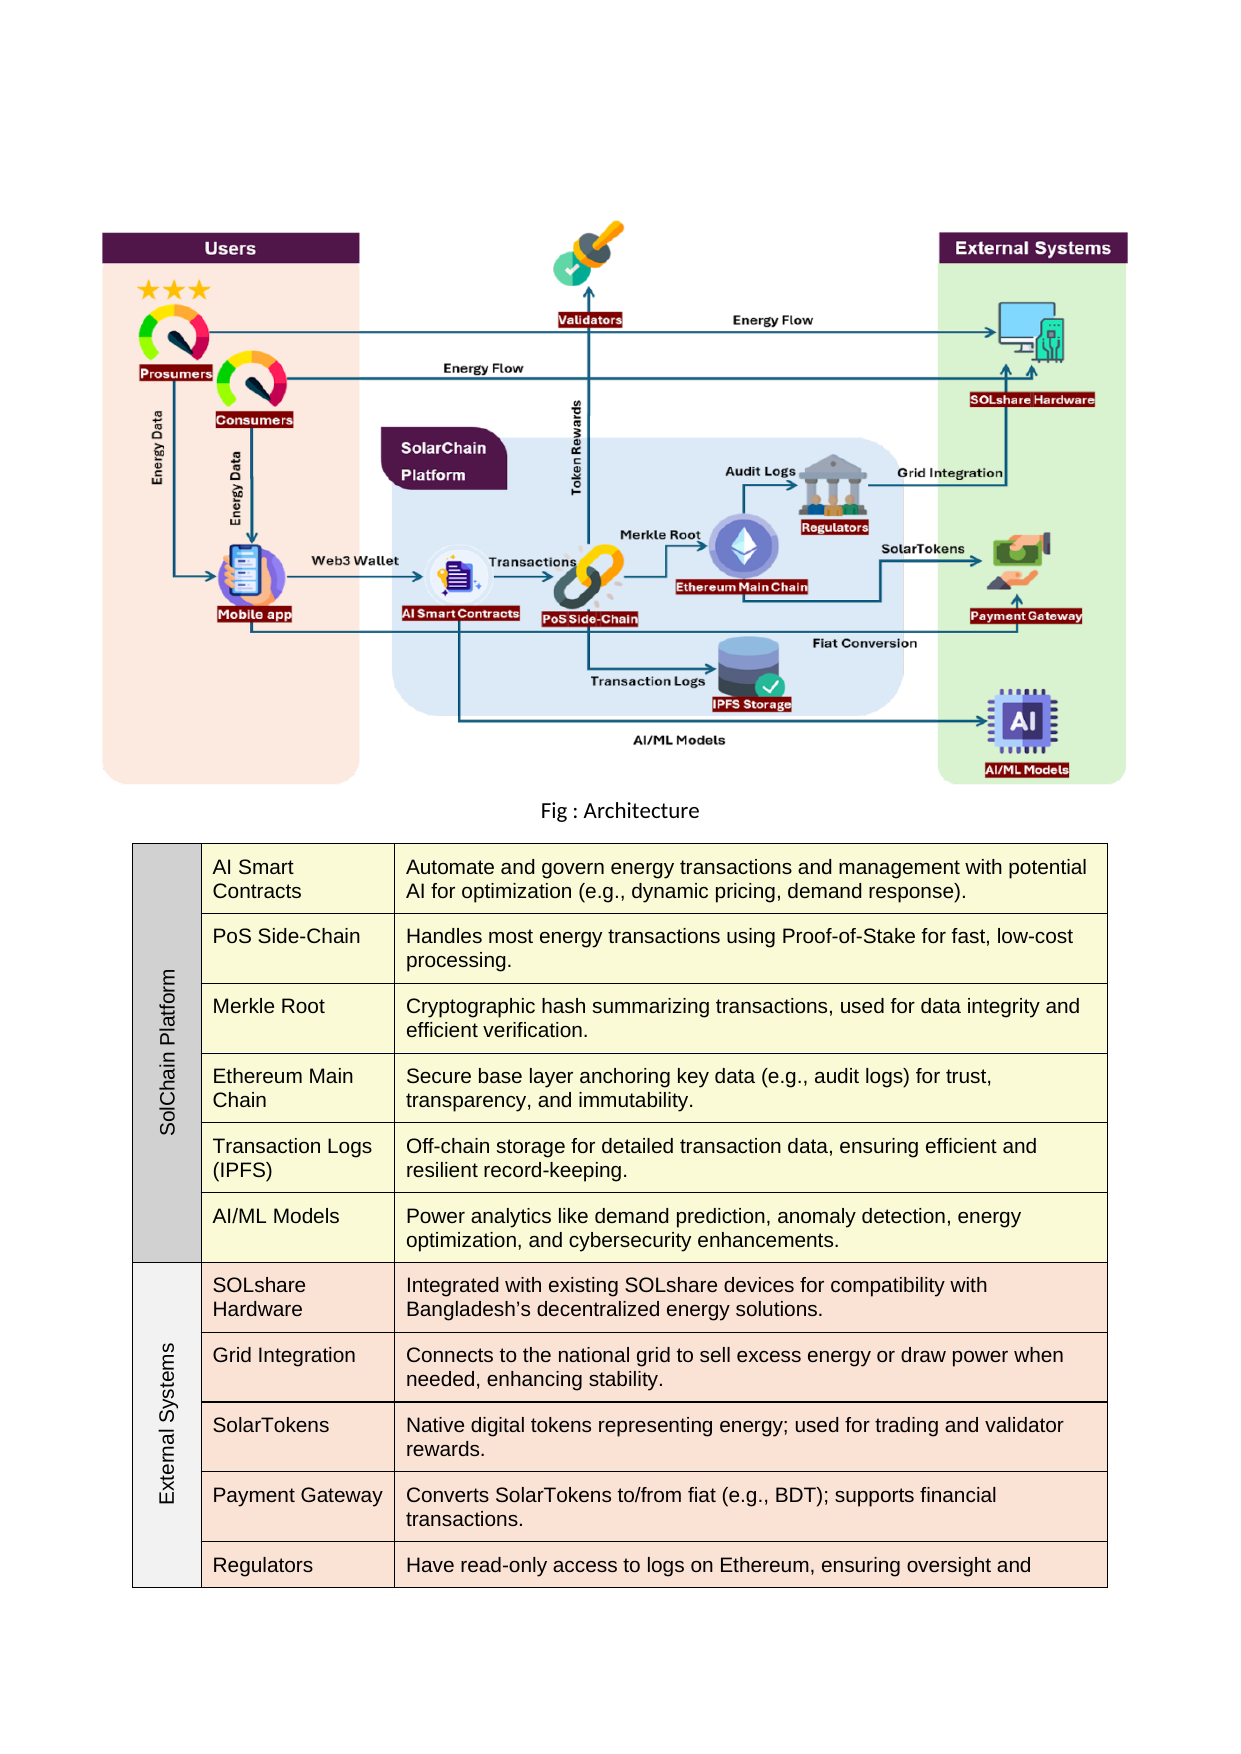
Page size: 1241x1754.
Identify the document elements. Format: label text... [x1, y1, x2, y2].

table_header AI Smart Contracts [202, 844, 394, 913]
table_cell Connects to the national grid to sell excess energy or draw power when needed, enhancing stability. [395, 1333, 1107, 1401]
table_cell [395, 1542, 1107, 1587]
table_cell Regulators [202, 1542, 394, 1587]
table_header SolChain Platform [133, 844, 201, 1262]
table_cell Payment Gateway [202, 1472, 394, 1541]
table_cell Off-chain storage for detailed transaction data, ensuring efficient and resilient record-keeping. [395, 1123, 1107, 1192]
table_cell Native digital tokens representing energy; used for trading and validator rewards. [395, 1403, 1107, 1471]
table_cell Ethereum Main Chain [202, 1054, 394, 1122]
table_cell Integrated with existing SOLshare devices for compatibility with Bangladesh’s decentralized energy solutions. [395, 1263, 1107, 1332]
table_cell PoS Side-Chain [202, 914, 394, 983]
table_cell SolarTokens [202, 1403, 394, 1471]
table_cell SOLshare Hardware [202, 1263, 394, 1332]
table_cell Cryptographic hash summarizing transactions, used for data integrity and efficient verification. [395, 984, 1107, 1052]
table_header Automate and govern energy transactions and management with potential AI for optimization (e.g., dynamic pricing, demand response). [395, 844, 1107, 913]
table_cell Converts SolarTokens to/from fiat (e.g., BDT); supports financial transactions. [395, 1472, 1107, 1541]
table_cell External Systems [133, 1263, 201, 1587]
table_cell Power analytics like demand prediction, anomaly detection, energy optimization, and cybersecurity enhancements. [395, 1193, 1107, 1262]
table_cell Transaction Logs (IPFS) [202, 1123, 394, 1192]
table_cell Secure base layer anchoring key data (e.g., audit logs) for trust, transparency, and immutability. [395, 1054, 1107, 1122]
table_cell AI/ML Models [202, 1193, 394, 1262]
table_cell Handles most energy transactions using Proof-of-Stake for fast, low-cost processing. [395, 914, 1107, 983]
table_cell Grid Integration [202, 1333, 394, 1401]
picture [88, 203, 1135, 785]
text Fig : Architecture [150, 785, 1090, 825]
table_cell Merkle Root [202, 984, 394, 1052]
